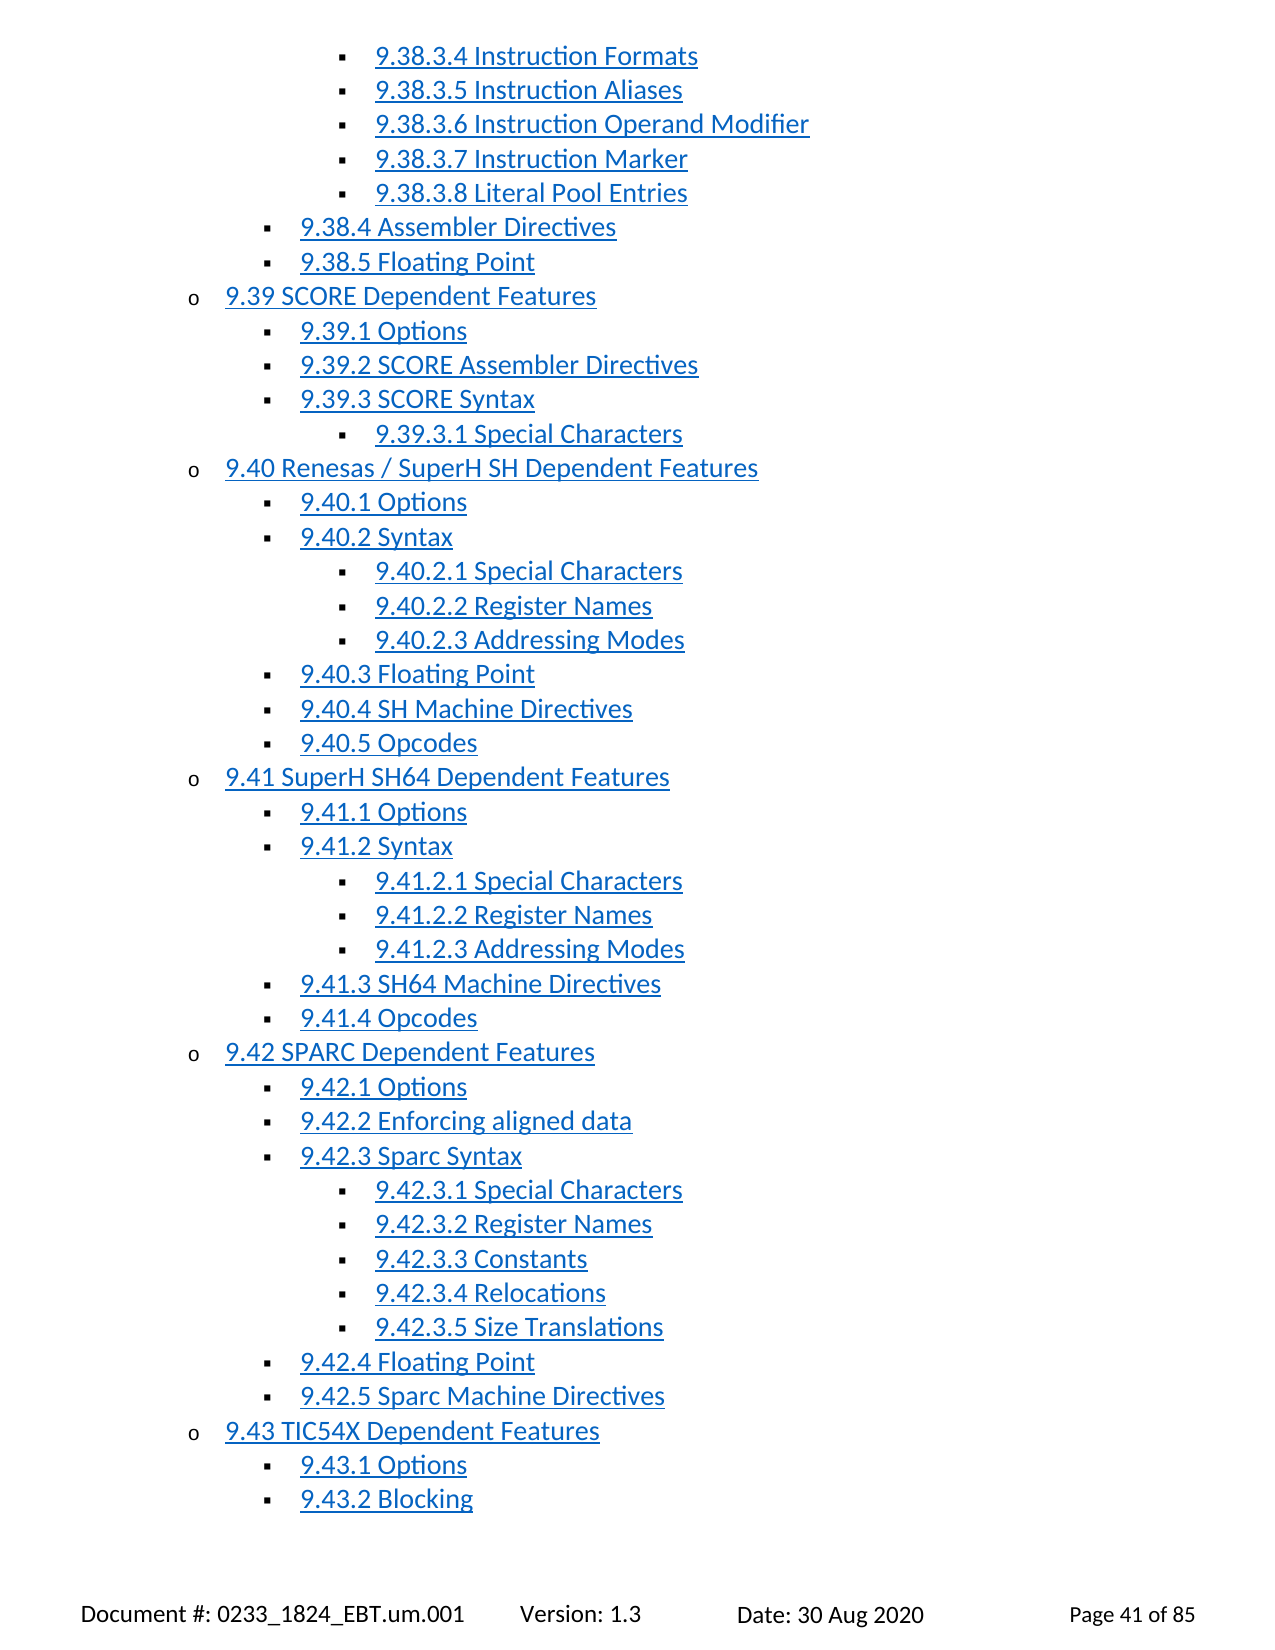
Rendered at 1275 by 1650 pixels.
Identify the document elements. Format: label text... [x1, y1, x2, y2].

list 9.40.4 SH Machine Directives [262, 691, 1200, 725]
list 9.40 Renesas / SuperH SH Dependent Features [187, 450, 1200, 484]
list 9.40.2.1 Special Characters [337, 553, 1200, 587]
list 9.43 TIC54X Dependent Features [187, 1412, 1200, 1447]
list 9.41.4 Opcodes [262, 1000, 1200, 1034]
list 9.41.2.2 Register Names [337, 897, 1200, 931]
list 9.39.3 SCORE Syntax [262, 381, 1200, 416]
list 9.41.2 Syntax [262, 828, 1200, 862]
list 9.42.3.5 Size Translations [337, 1309, 1200, 1344]
list 9.40.2 Syntax [262, 519, 1200, 553]
list 9.38.3.7 Instruction Marker [337, 141, 1200, 175]
list 9.42.1 Options [262, 1069, 1200, 1103]
list 9.41.2.1 Special Characters [337, 862, 1200, 897]
list 9.42.3.4 Relocations [337, 1275, 1200, 1309]
list 9.41.1 Options [262, 794, 1200, 828]
list 9.39.2 SCORE Assembler Directives [262, 347, 1200, 381]
list 9.38.3.8 Literal Pool Entries [337, 175, 1200, 209]
list 9.42.4 Floating Point [262, 1344, 1200, 1378]
list 9.38.3.4 Instruction Formats [337, 37, 1200, 72]
list 9.39.1 Options [262, 312, 1200, 347]
list 9.42 SPARC Dependent Features [187, 1034, 1200, 1069]
list 9.42.3.1 Special Characters [337, 1172, 1200, 1206]
list 9.42.3 Sparc Syntax [262, 1137, 1200, 1172]
list 9.41.3 SH64 Machine Directives [262, 966, 1200, 1000]
list 9.38.3.6 Instruction Operand Modifier [337, 106, 1200, 141]
list 9.39 SCORE Dependent Features [187, 278, 1200, 312]
list 9.40.3 Floating Point [262, 656, 1200, 691]
list 9.42.3.3 Constants [337, 1241, 1200, 1275]
list 9.42.2 Enforcing aligned data [262, 1103, 1200, 1137]
list 9.41.2.3 Addressing Modes [337, 931, 1200, 966]
list 9.38.5 Floating Point [262, 244, 1200, 278]
list 9.40.1 Options [262, 484, 1200, 519]
list 9.40.5 Opcodes [262, 725, 1200, 759]
list 9.43.1 Options [262, 1447, 1200, 1481]
list 9.41 SuperH SH64 Dependent Features [187, 759, 1200, 794]
list 9.43.2 Blocking [262, 1481, 1200, 1516]
list 9.42.5 Sparc Machine Directives [262, 1378, 1200, 1412]
list 9.42.3.2 Register Names [337, 1206, 1200, 1241]
list 9.38.4 Assembler Directives [262, 209, 1200, 244]
list 9.40.2.2 Register Names [337, 587, 1200, 622]
list 9.39.3.1 Special Characters [337, 416, 1200, 450]
list 9.40.2.3 Addressing Modes [337, 622, 1200, 656]
list 9.38.3.5 Instruction Aliases [337, 72, 1200, 106]
